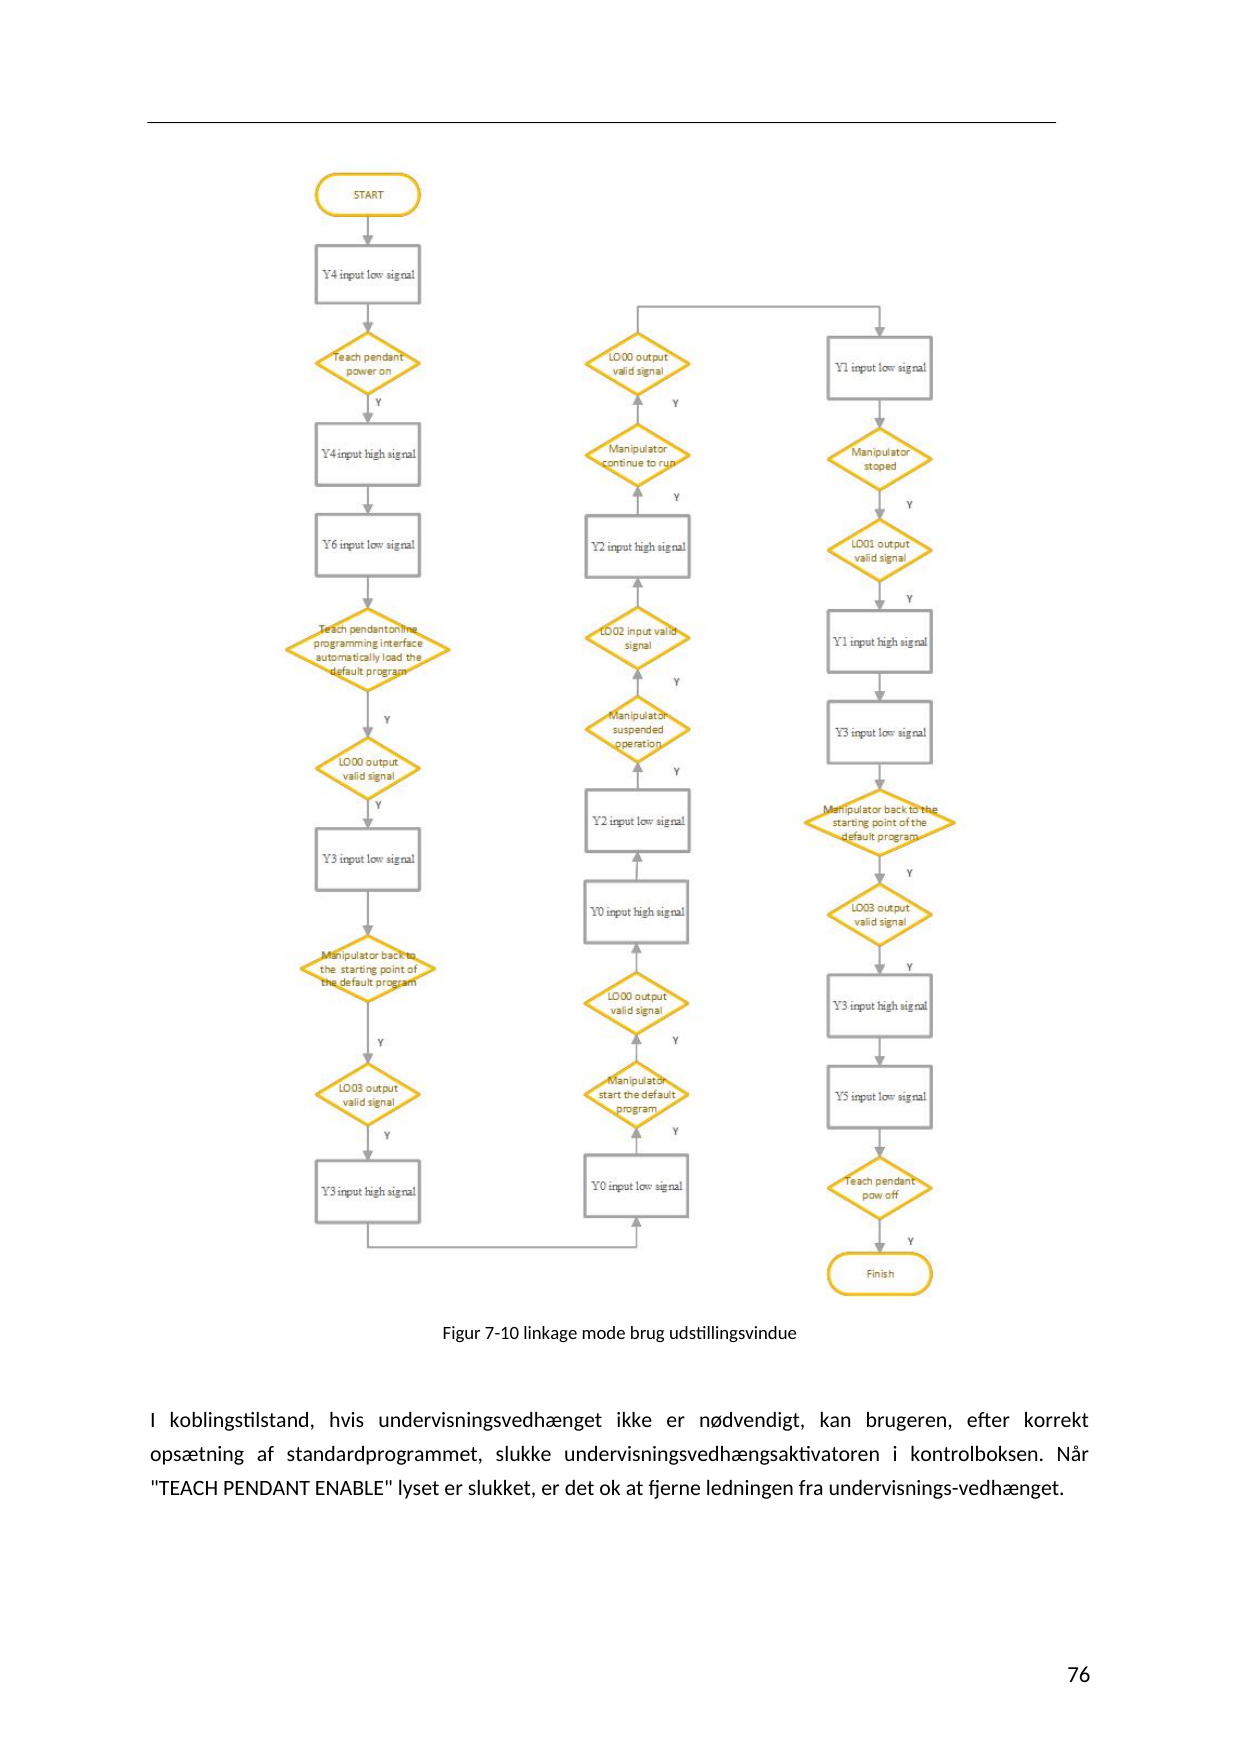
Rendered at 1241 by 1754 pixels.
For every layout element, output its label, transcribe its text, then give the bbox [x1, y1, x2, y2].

text Figur 7-10 linkage mode brug udstillingsvindue [150, 1321, 1089, 1344]
text I koblingstilstand, hvis undervisningsvedhænget ikke er nødvendigt, kan brugeren, efter korrekt opsætning af standardprogrammet, slukke undervisningsvedhængsaktivatoren i kontrolboksen. Når "TEACH PENDANT ENABLE" lyset er slukket, er det ok at fjerne ledningen fra undervisnings-vedhænget. [150, 1406, 1089, 1500]
picture [147, 122, 1057, 1297]
